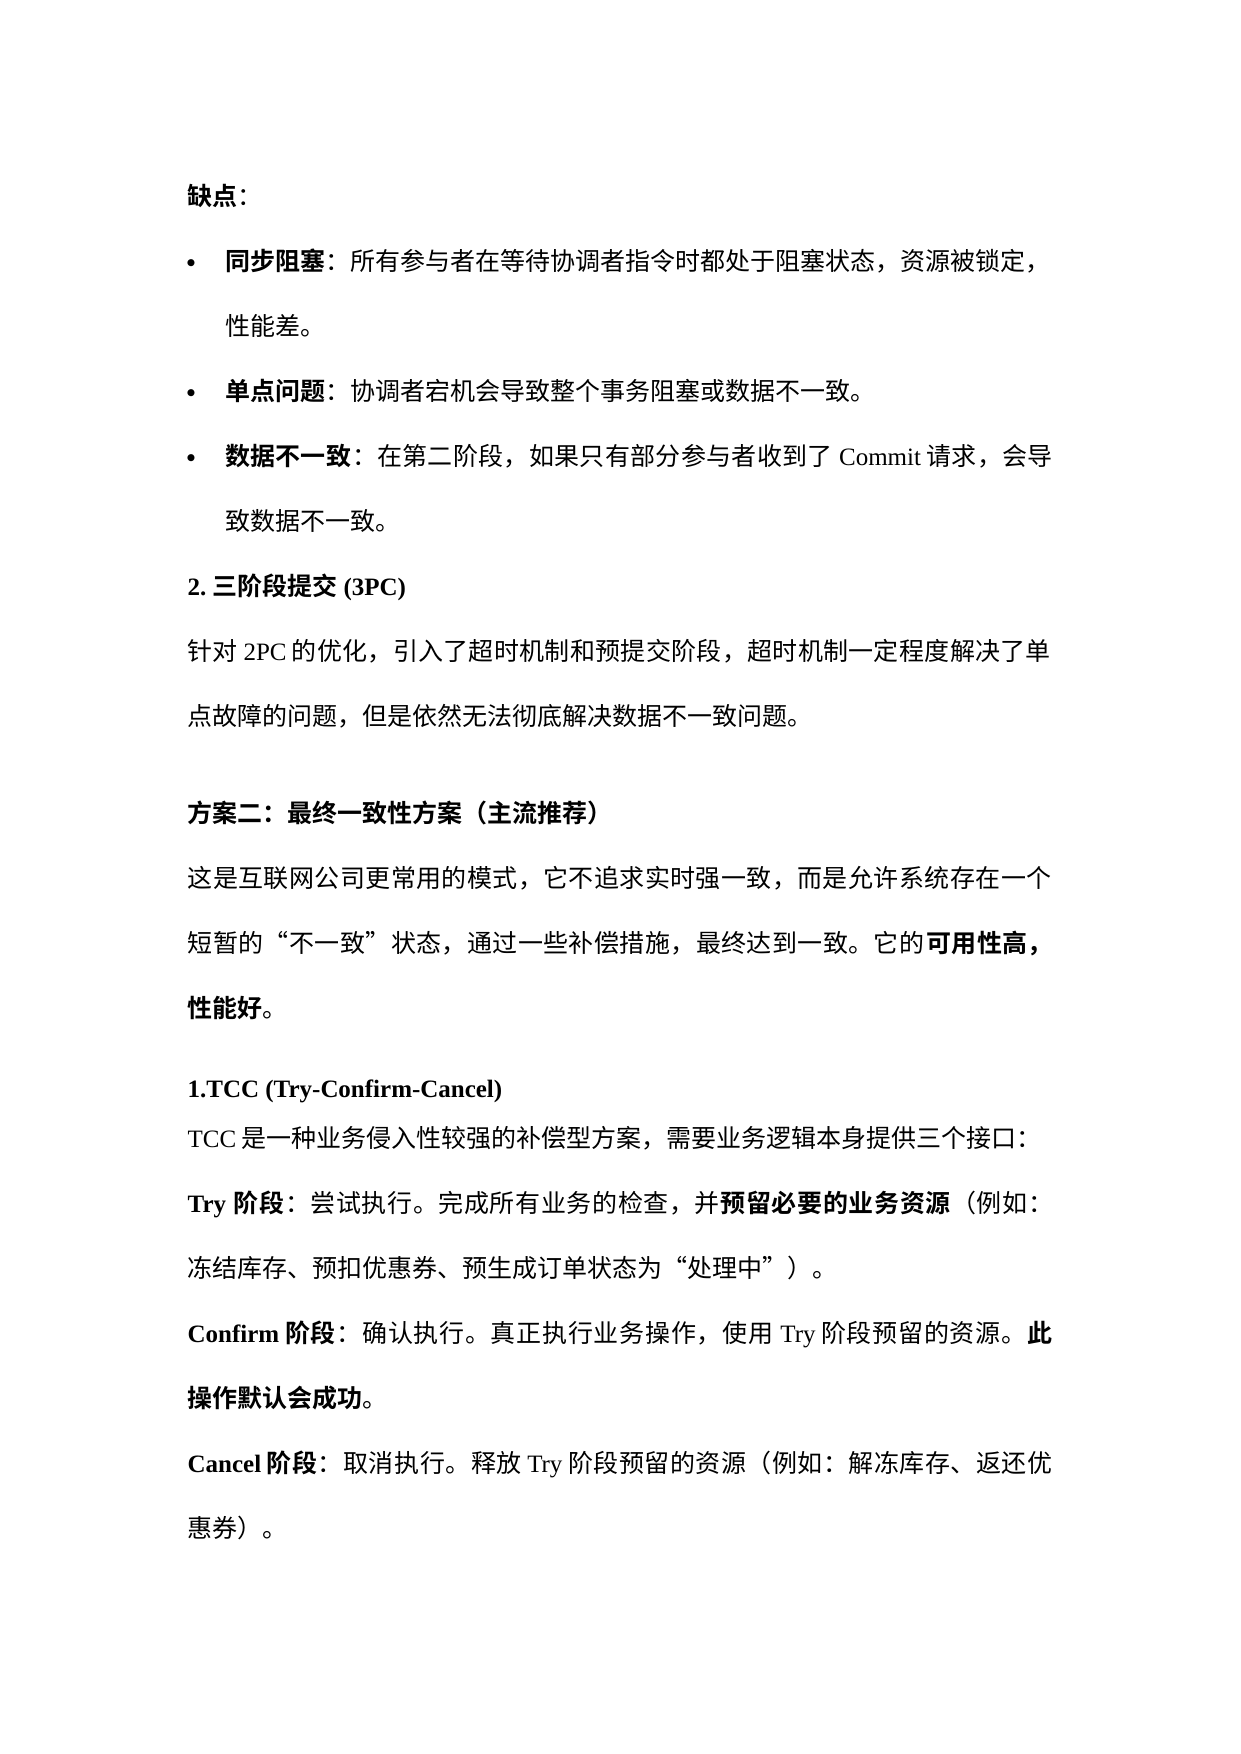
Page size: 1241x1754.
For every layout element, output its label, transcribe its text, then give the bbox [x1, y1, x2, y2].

text Confirm阶段：确认执行。真正执行业务操作，使用Try阶段预留的资源。此操作默认会成功。 [187, 1299, 1053, 1429]
text Cancel阶段：取消执行。释放Try阶段预留的资源（例如：解冻库存、返还优惠券）。 [187, 1429, 1053, 1559]
text TCC是一种业务侵入性较强的补偿型方案，需要业务逻辑本身提供三个接口： [187, 1104, 1053, 1169]
subtitle 方案二：最终一致性方案（主流推荐） [187, 779, 1053, 844]
list 单点问题：协调者宕机会导致整个事务阻塞或数据不一致。 [187, 357, 1053, 422]
text Try 阶段：尝试执行。完成所有业务的检查，并预留必要的业务资源（例如：冻结库存、预扣优惠券、预生成订单状态为“处理中”）。 [187, 1169, 1053, 1299]
list 数据不一致：在第二阶段，如果只有部分参与者收到了Commit请求，会导致数据不一致。 [187, 422, 1053, 552]
list 同步阻塞：所有参与者在等待协调者指令时都处于阻塞状态，资源被锁定，性能差。 [187, 227, 1053, 357]
text 这是互联网公司更常用的模式，它不追求实时强一致，而是允许系统存在一个短暂的“不一致”状态，通过一些补偿措施，最终达到一致。它的可用性高，性能好。 [187, 844, 1053, 1039]
text 针对2PC的优化，引入了超时机制和预提交阶段，超时机制一定程度解决了单点故障的问题，但是依然无法彻底解决数据不一致问题。 [187, 617, 1053, 747]
text 2. 三阶段提交 (3PC) [187, 552, 1053, 617]
text 1.TCC (Try-Confirm-Cancel) [187, 1072, 1053, 1104]
text 缺点： [187, 162, 1053, 227]
